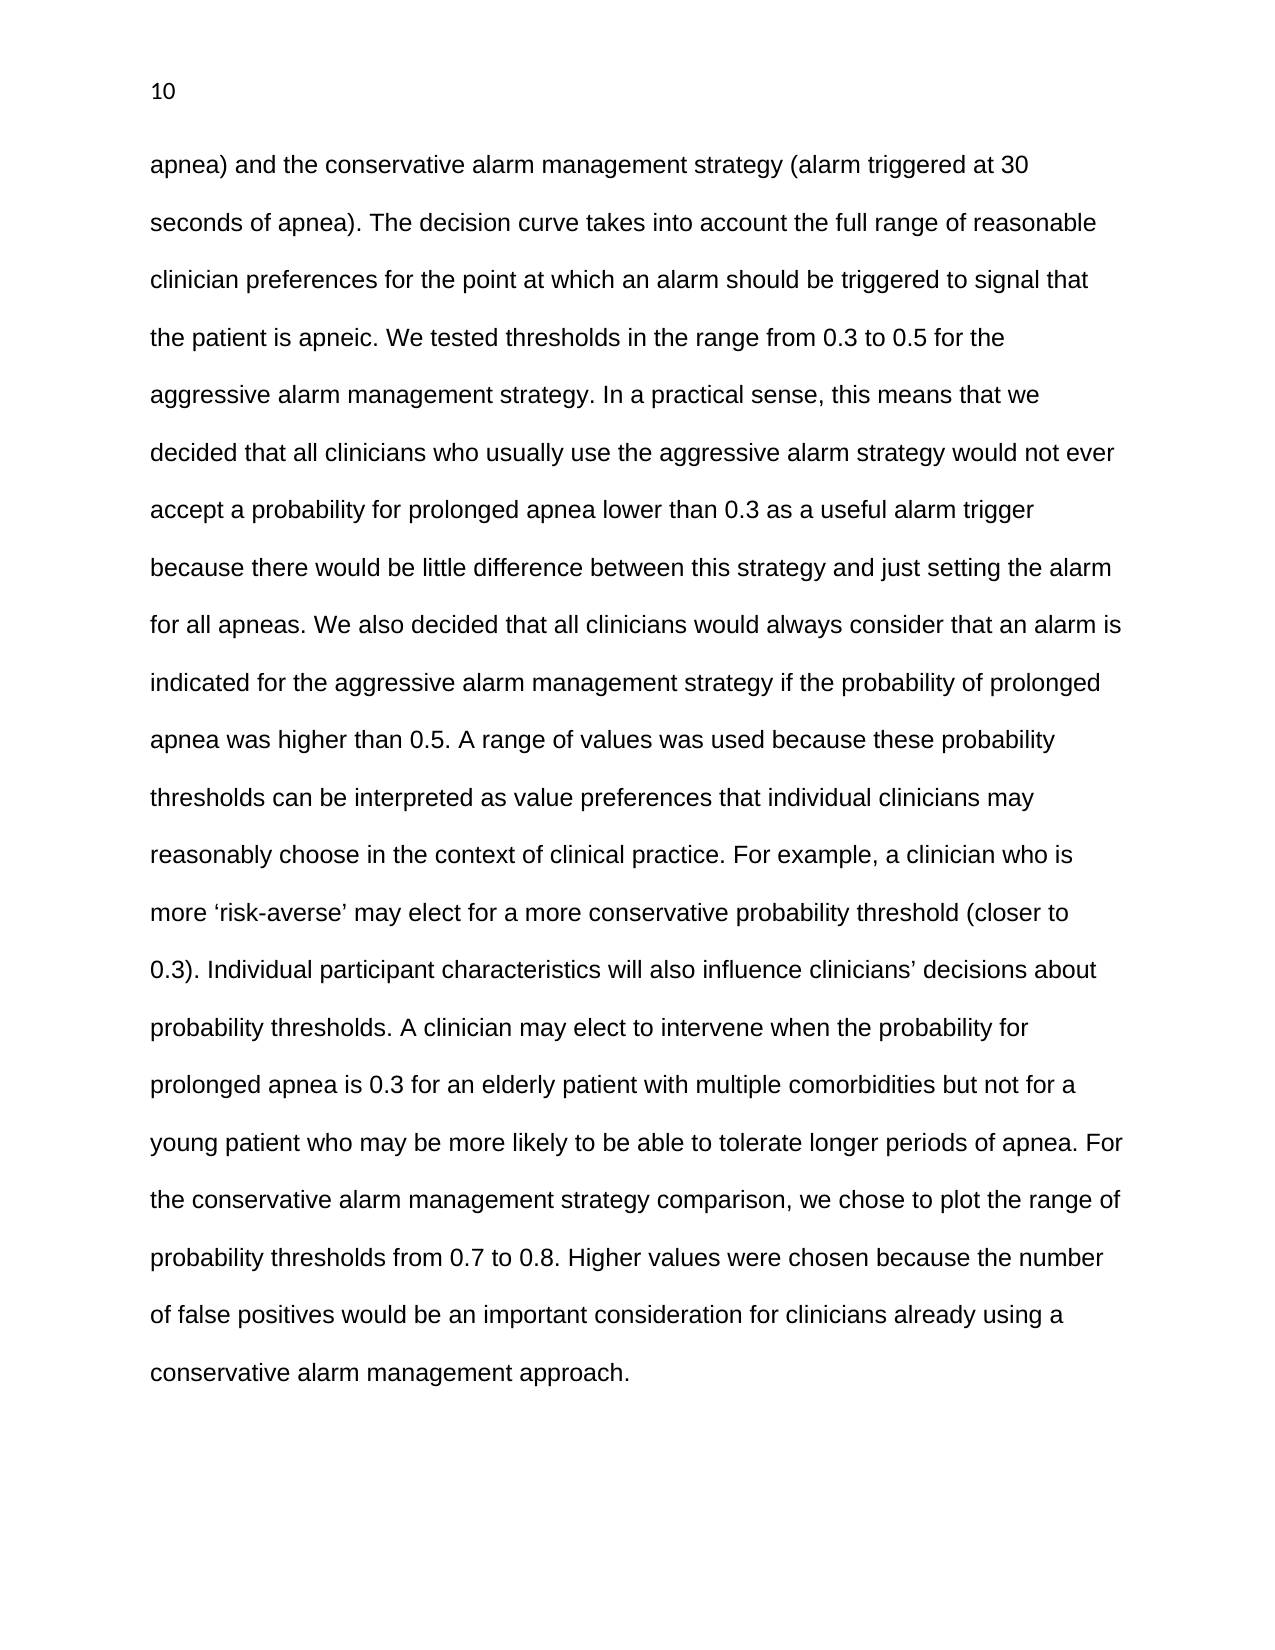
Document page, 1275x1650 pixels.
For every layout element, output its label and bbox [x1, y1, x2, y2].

text [150, 150, 1125, 1386]
